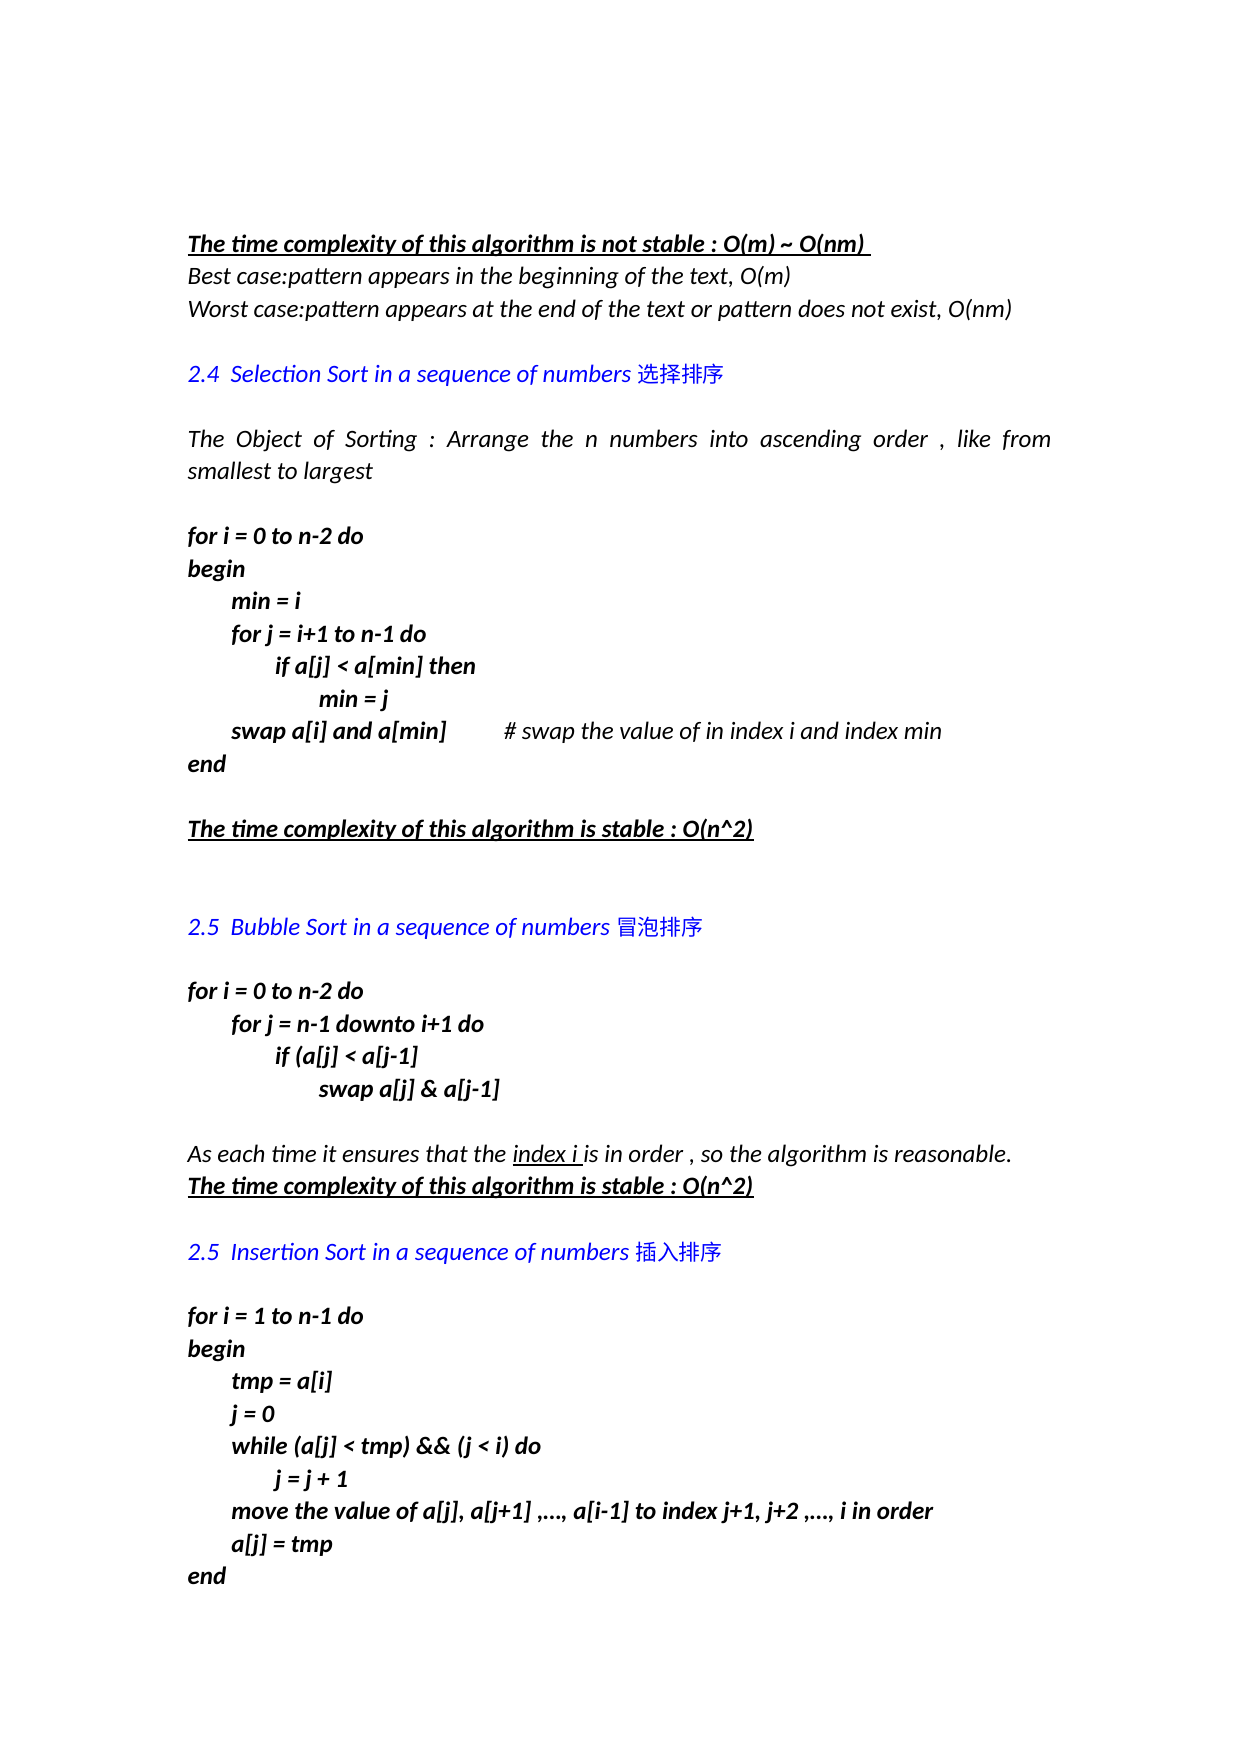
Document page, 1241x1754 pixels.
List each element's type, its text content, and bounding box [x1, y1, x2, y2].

text tmp = a[i] [187, 1364, 1053, 1397]
text j = 0 [187, 1397, 1053, 1429]
text 2.4 Selection Sort in a sequence of numbers 选择排序 [187, 357, 1053, 389]
text if (a[j] < a[j-1] [231, 1039, 1053, 1072]
text 2.5 Bubble Sort in a sequence of numbers 冒泡排序 [187, 909, 1053, 942]
text The time complexity of this algorithm is stable : O(n^2) [187, 812, 1053, 844]
text The Object of Sorting : Arrange the n numbers into ascending order , like from smallest to largest [187, 422, 1053, 487]
text min = i [187, 584, 1053, 617]
text a[j] = tmp [187, 1527, 1053, 1559]
text begin [187, 552, 1053, 584]
text for j = i+1 to n-1 do [187, 617, 1053, 649]
text for i = 0 to n-2 do [187, 519, 1053, 552]
text end [187, 747, 1053, 779]
text As each time it ensures that the index i is in order , so the algorithm is reasonable. [187, 1137, 1053, 1169]
text move the value of a[j], a[j+1] ,…, a[i-1] to index j+1, j+2 ,…, i in order [187, 1494, 1053, 1527]
text Worst case:pattern appears at the end of the text or pattern does not exist, O(nm) [187, 292, 1053, 324]
text The time complexity of this algorithm is stable : O(n^2) [187, 1169, 1053, 1202]
text swap a[j] & a[j-1] [275, 1072, 1053, 1104]
text 2.5 Insertion Sort in a sequence of numbers 插入排序 [187, 1234, 1053, 1267]
text for j = n-1 downto i+1 do [187, 1007, 1053, 1039]
text if a[j] < a[min] then [231, 649, 1053, 682]
text Best case:pattern appears in the beginning of the text, O(m) [187, 259, 1053, 292]
text for i = 0 to n-2 do [187, 974, 1053, 1007]
text swap a[i] and a[min] # swap the value of in index i and index min [187, 714, 1053, 747]
text while (a[j] < tmp) && (j < i) do [187, 1429, 1053, 1462]
text min = j [275, 682, 1053, 714]
text j = j + 1 [231, 1462, 1053, 1494]
text begin [187, 1332, 1053, 1364]
text end [187, 1559, 1053, 1592]
text for i = 1 to n-1 do [187, 1299, 1053, 1332]
text The time complexity of this algorithm is not stable : O(m) ~ O(nm) [187, 227, 1053, 259]
